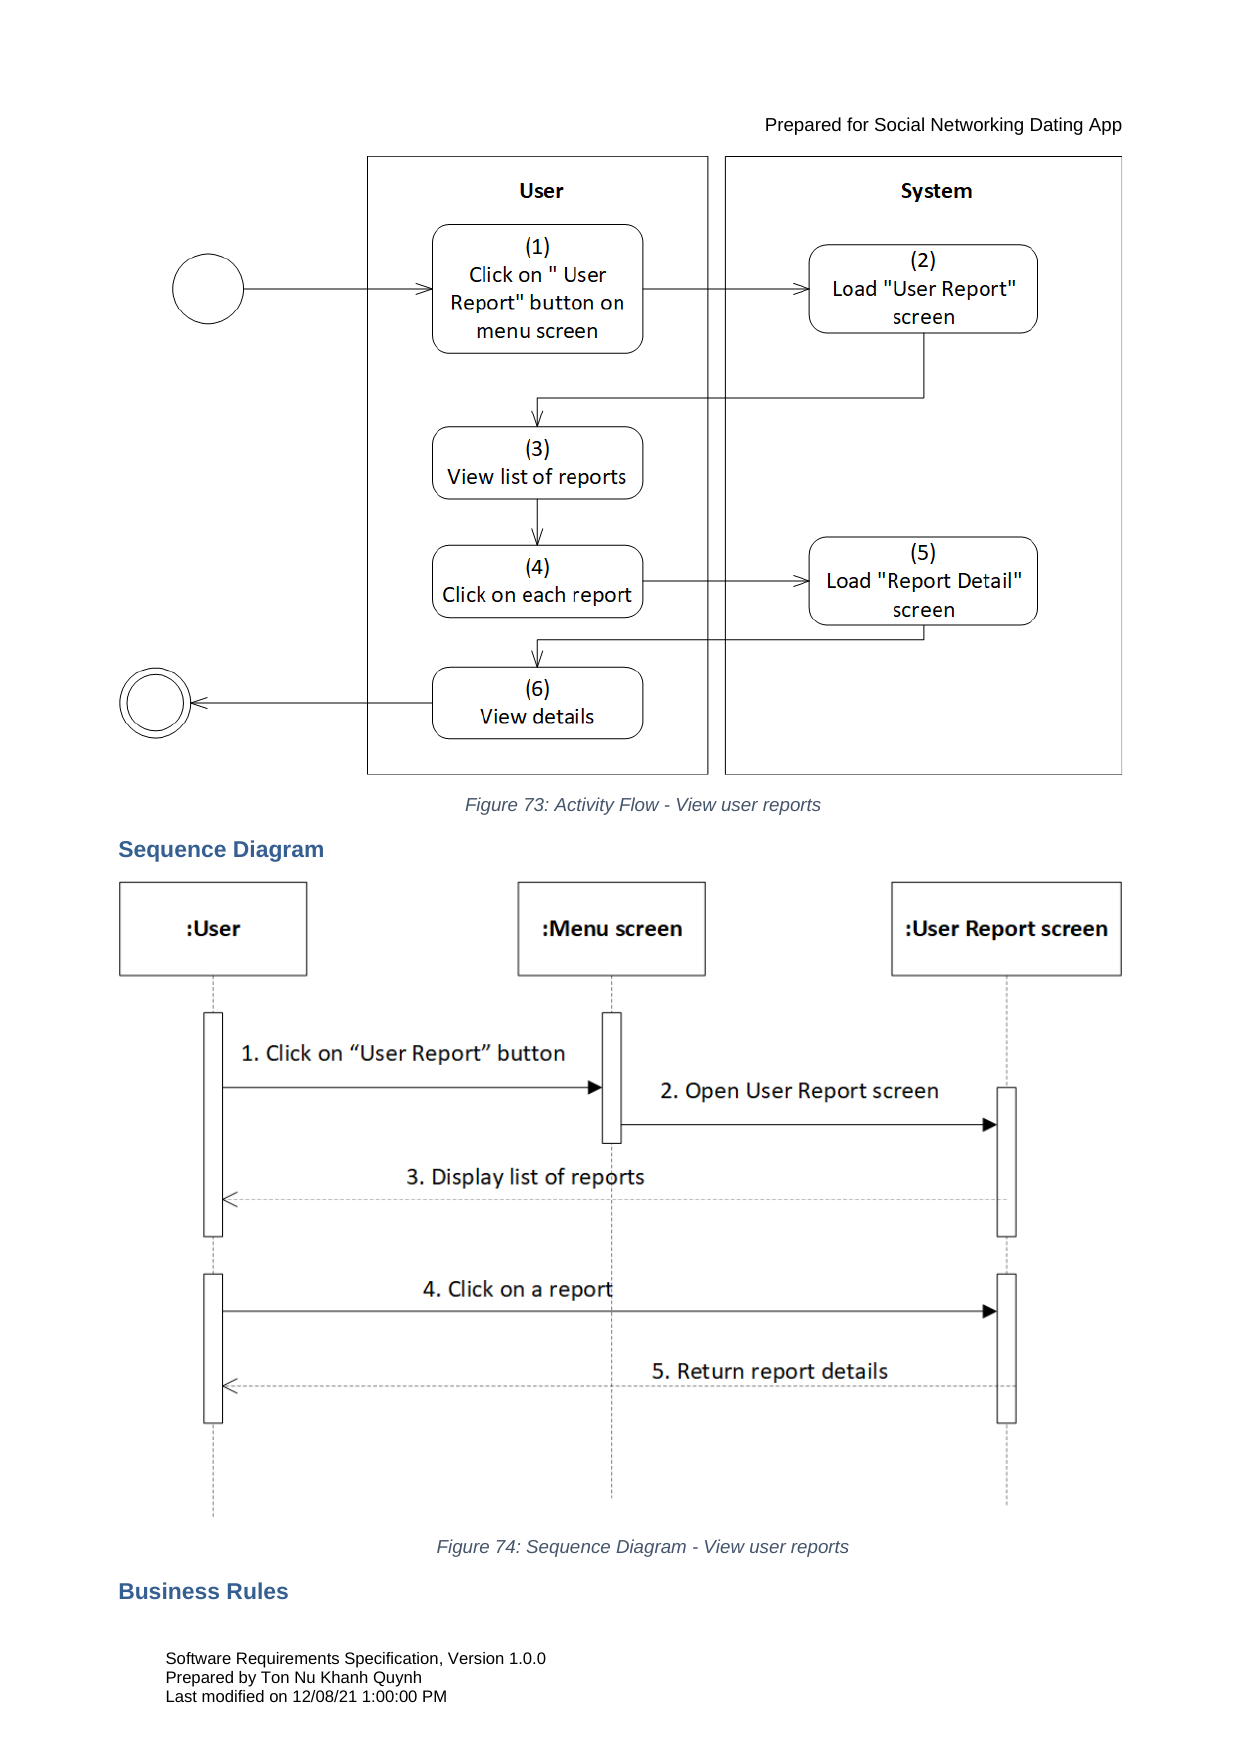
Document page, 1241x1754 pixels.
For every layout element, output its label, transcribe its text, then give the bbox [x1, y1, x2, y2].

text Figure 74: Sequence Diagram - View user reports [118, 1536, 1122, 1557]
text Business Rules [118, 1578, 1122, 1604]
picture [118, 156, 1123, 775]
text Sequence Diagram [118, 836, 1122, 862]
text Figure 73: Activity Flow - View user reports [118, 794, 1122, 815]
picture [118, 881, 1123, 1517]
